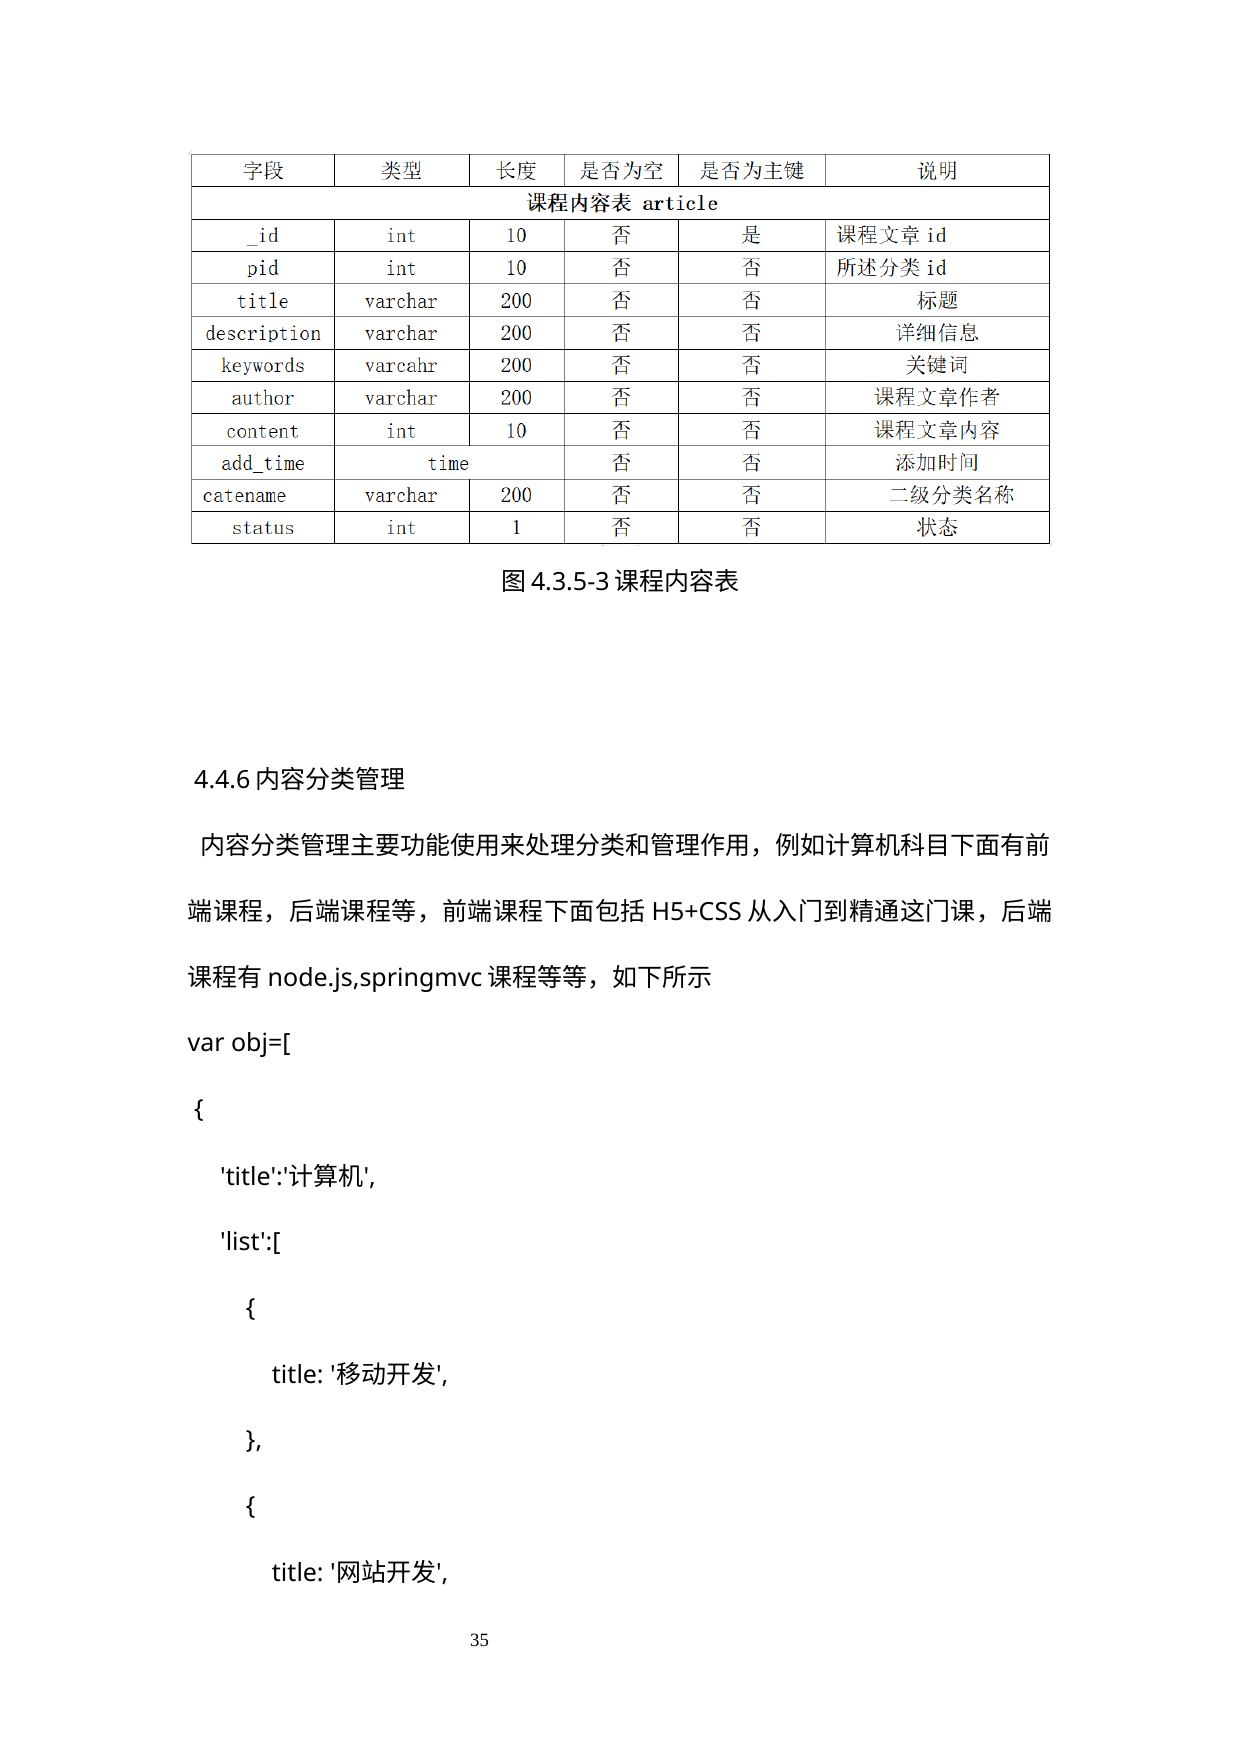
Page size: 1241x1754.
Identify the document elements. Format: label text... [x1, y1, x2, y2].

list { [187, 1075, 1053, 1141]
list title: '网站开发', [187, 1537, 1053, 1603]
list 'list':[ [187, 1207, 1053, 1273]
list 图4.3.5-3课程内容表 [187, 547, 1053, 613]
list 内容分类管理主要功能使用来处理分类和管理作用，例如计算机科目下面有前端课程，后端课程等，前端课程下面包括H5+CSS从入门到精通这门课，后端课程有node.js,springmvc课程等等，如下所示 [187, 811, 1053, 1009]
list { [187, 1471, 1053, 1537]
list 4.4.6内容分类管理 [187, 745, 1053, 811]
list var obj=[ [187, 1009, 1053, 1075]
list title: '移动开发', [187, 1339, 1053, 1405]
list { [187, 1273, 1053, 1339]
list 'title':'计算机', [187, 1141, 1053, 1207]
list }, [187, 1405, 1053, 1471]
picture [187, 150, 1053, 546]
